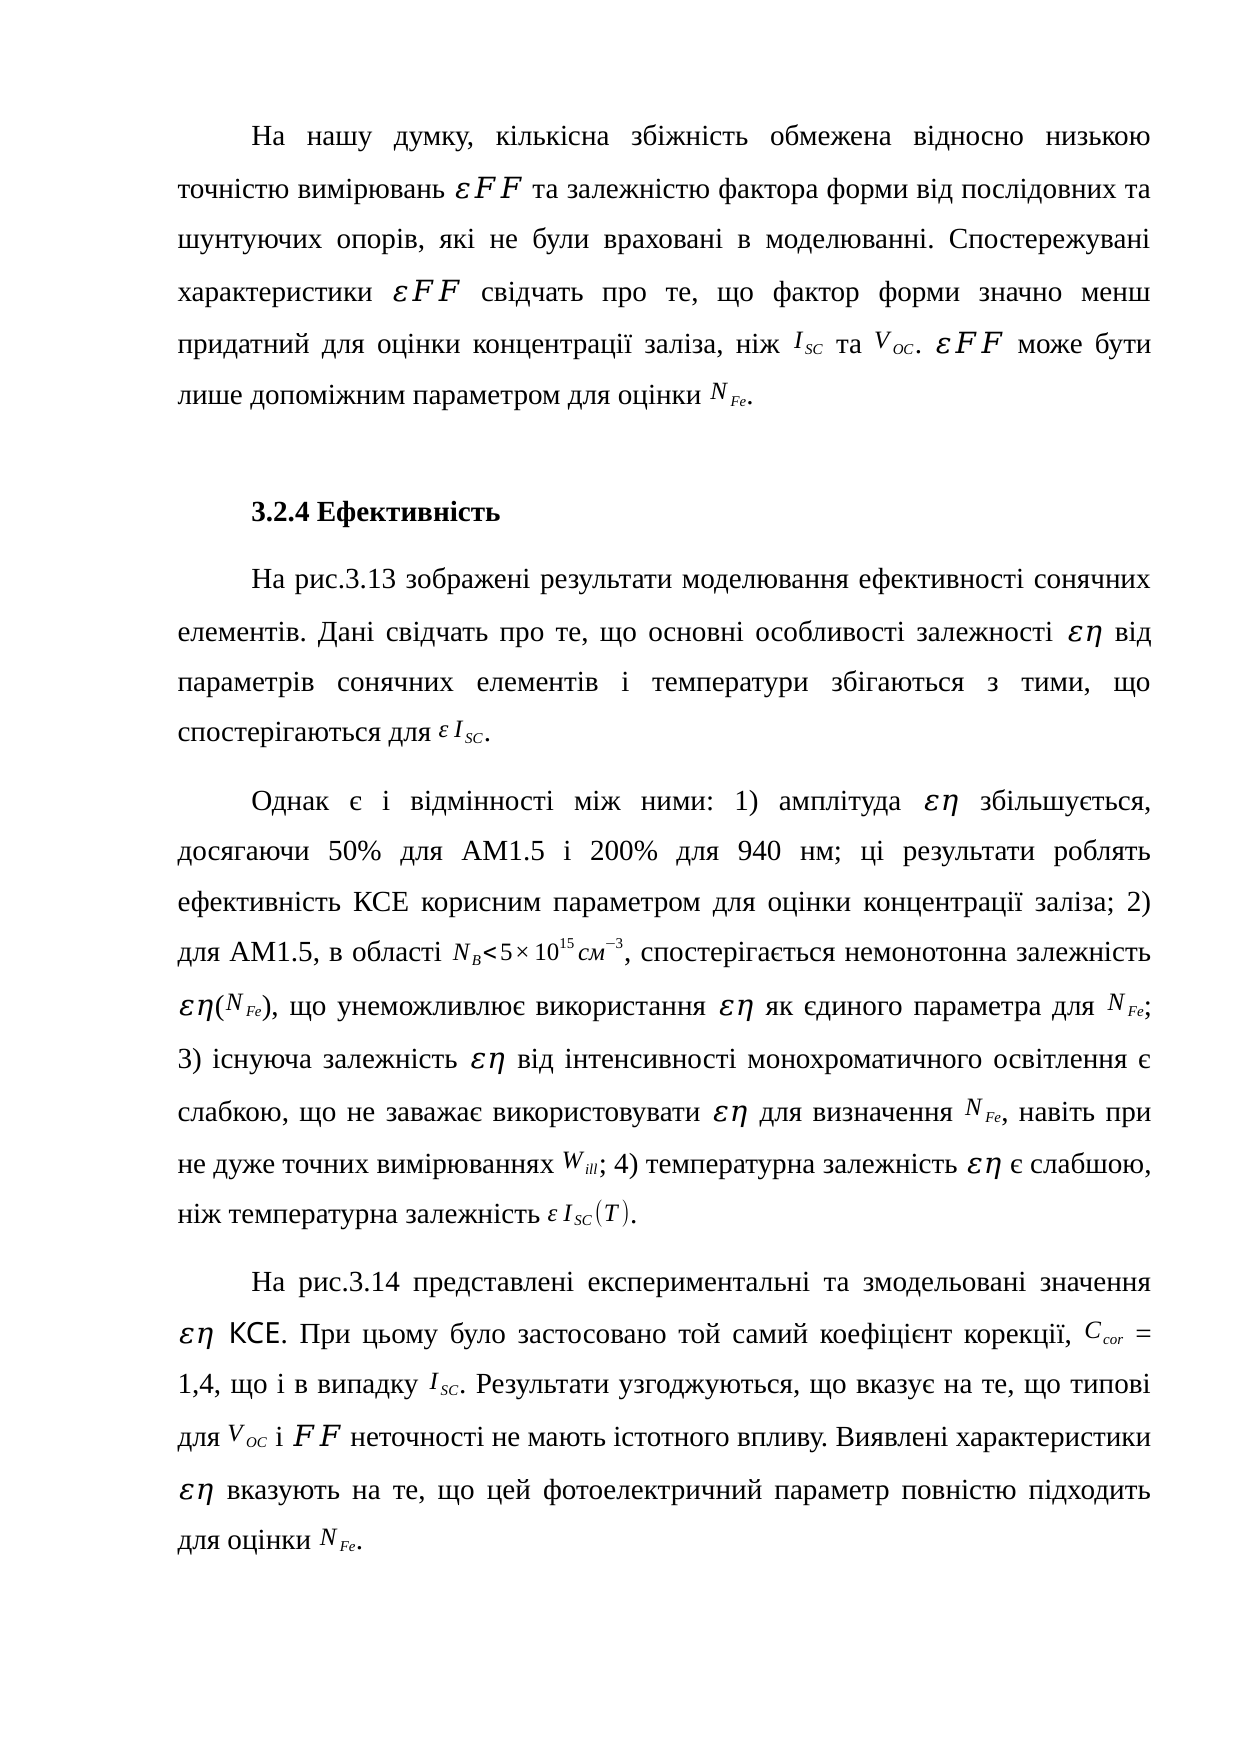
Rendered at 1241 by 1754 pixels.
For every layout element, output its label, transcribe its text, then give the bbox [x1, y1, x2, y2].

text На рис.3.14 представлені експериментальні та змодельовані значення 𝜀𝜂 КСЕ. При цьому було застосовано той самий коефіцієнт корекції, = 1,4, що і в випадку . Результати узгоджуються, що вказує на те, що типові для і 𝐹𝐹 неточності не мають істотного впливу. Виявлені характеристики 𝜀𝜂 вказують на те, що цей фотоелектричний параметр повністю підходить для оцінки . [177, 1264, 1152, 1556]
text На нашу думку, кількісна збіжність обмежена відносно низькою точністю вимірювань 𝜀𝐹𝐹 та залежністю фактора форми від послідовних та шунтуючих опорів, які не були враховані в моделюванні. Спостережувані характеристики 𝜀𝐹𝐹 свідчать про те, що фактор форми значно менш придатний для оцінки концентрації заліза, ніж та . 𝜀𝐹𝐹 може бути лише допоміжним параметром для оцінки . [177, 118, 1152, 410]
text На рис.3.13 зображені результати моделювання ефективності сонячних елементів. Дані свідчать про те, що основні особливості залежності 𝜀𝜂 від параметрів сонячних елементів і температури збігаються з тими, що спостерігаються для . [177, 561, 1152, 748]
text 3.2.4 Ефективність [177, 494, 1152, 528]
text Однак є і відмінності між ними: 1) амплітуда 𝜀𝜂 збільшується, досягаючи 50% для AM1.5 і 200% для 940 нм; ці результати роблять ефективність КСЕ корисним параметром для оцінки концентрації заліза; 2) для AM1.5, в області , спостерігається немонотонна залежність 𝜀𝜂(), що унеможливлює використання 𝜀𝜂 як єдиного параметра для ; 3) існуюча залежність 𝜀𝜂 від інтенсивності монохроматичного освітлення є слабкою, що не заважає використовувати 𝜀𝜂 для визначення , навіть при не дуже точних вимірюваннях ; 4) температурна залежність 𝜀𝜂 є слабшою, ніж температурна залежність . [177, 781, 1152, 1230]
